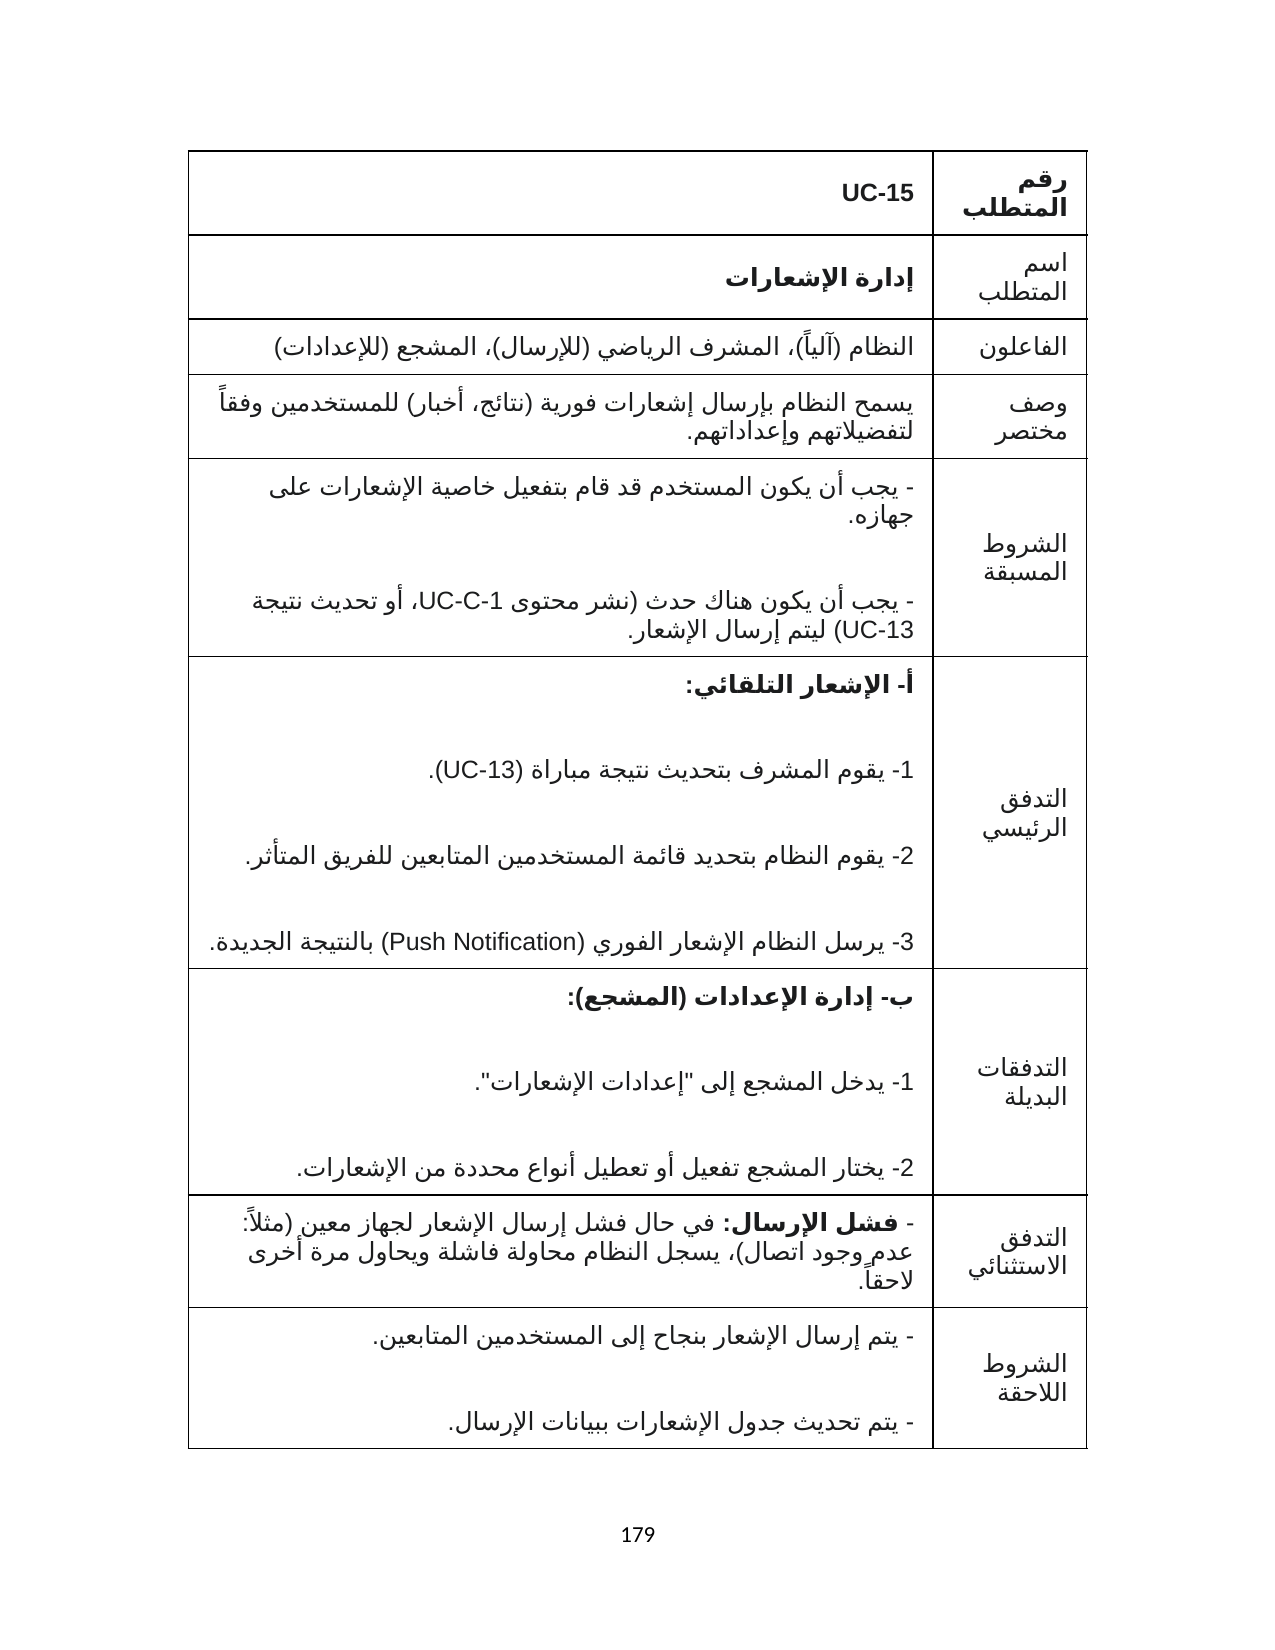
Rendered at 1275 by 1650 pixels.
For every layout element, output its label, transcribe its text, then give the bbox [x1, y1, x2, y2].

table_cell إدارة الإشعارات [189, 236, 932, 318]
table_cell التدفق الاستثنائي [934, 1196, 1086, 1307]
table_header UC-15 [189, 152, 932, 234]
table_cell وصف مختصر [934, 375, 1086, 457]
table_cell - يجب أن يكون المستخدم قد قام بتفعيل خاصية الإشعارات على جهازه. - يجب أن يكون هناك حدث (نشر محتوى UC-C-1، أو تحديث نتيجة UC-13) ليتم إرسال الإشعار. [189, 459, 932, 656]
table_cell ب- إدارة الإعدادات (المشجع): 1- يدخل المشجع إلى "إعدادات الإشعارات". 2- يختار المشجع تفعيل أو تعطيل أنواع محددة من الإشعارات. [189, 969, 932, 1194]
table_cell - يتم إرسال الإشعار بنجاح إلى المستخدمين المتابعين. - يتم تحديث جدول الإشعارات ببيانات الإرسال. [189, 1308, 932, 1448]
table_cell التدفق الرئيسي [934, 657, 1086, 968]
table_cell التدفقات البديلة [934, 969, 1086, 1194]
table_cell الشروط المسبقة [934, 459, 1086, 656]
table_header رقم المتطلب [934, 152, 1086, 234]
table_cell الفاعلون [934, 320, 1086, 373]
table_cell أ- الإشعار التلقائي: 1- يقوم المشرف بتحديث نتيجة مباراة (UC-13). 2- يقوم النظام بتحديد قائمة المستخدمين المتابعين للفريق المتأثر. 3- يرسل النظام الإشعار الفوري (Push Notification) بالنتيجة الجديدة. [189, 657, 932, 968]
table_cell الشروط اللاحقة [934, 1308, 1086, 1448]
table_cell اسم المتطلب [934, 236, 1086, 318]
table_cell يسمح النظام بإرسال إشعارات فورية (نتائج، أخبار) للمستخدمين وفقاً لتفضيلاتهم وإعداداتهم. [189, 375, 932, 457]
table_cell النظام (آلياً)، المشرف الرياضي (للإرسال)، المشجع (للإعدادات) [189, 320, 932, 373]
table_cell - فشل الإرسال: في حال فشل إرسال الإشعار لجهاز معين (مثلاً: عدم وجود اتصال)، يسجل النظام محاولة فاشلة ويحاول مرة أخرى لاحقاً. [189, 1196, 932, 1307]
